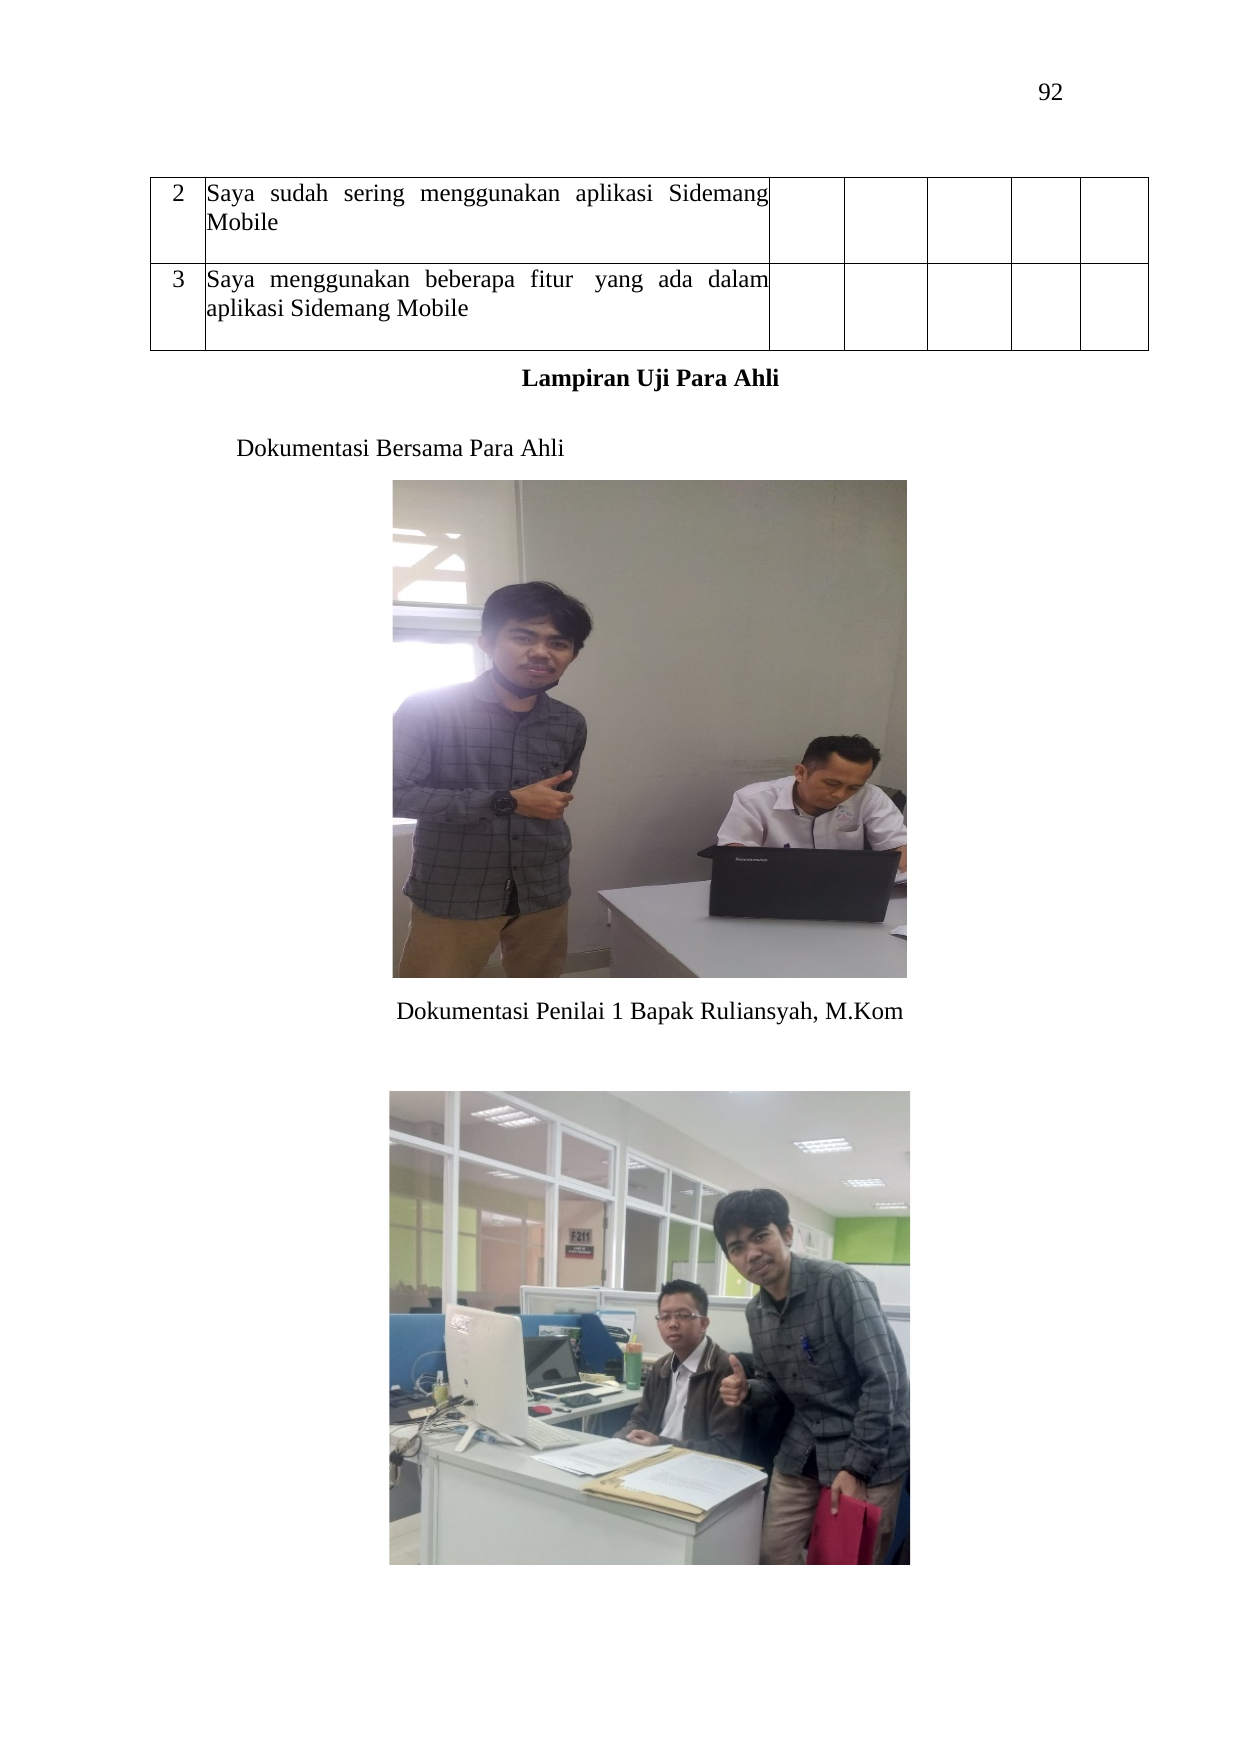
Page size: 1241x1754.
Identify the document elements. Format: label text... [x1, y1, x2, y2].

table_cell [845, 264, 927, 349]
text Dokumentasi Penilai 1 Bapak Ruliansyah, M.Kom [236, 996, 1063, 1025]
table_cell [1081, 264, 1148, 349]
table_cell [1081, 178, 1148, 263]
table_cell 2 [151, 178, 205, 263]
table_cell [770, 178, 844, 263]
table_cell [928, 178, 1011, 263]
text Lampiran Uji Para Ahli [236, 363, 1064, 392]
table_cell [928, 264, 1011, 349]
table_cell [845, 178, 927, 263]
table_cell [770, 264, 844, 349]
table_cell Saya sudah sering menggunakan aplikasi Sidemang Mobile [206, 178, 769, 263]
table_cell 3 [151, 264, 205, 349]
text Dokumentasi Bersama Para Ahli [236, 433, 1063, 462]
table_cell [1012, 178, 1080, 263]
picture [392, 480, 907, 978]
table_cell Saya menggunakan beberapa fitur yang ada dalam aplikasi Sidemang Mobile [206, 264, 769, 349]
picture [389, 1091, 911, 1565]
table_cell [1012, 264, 1080, 349]
